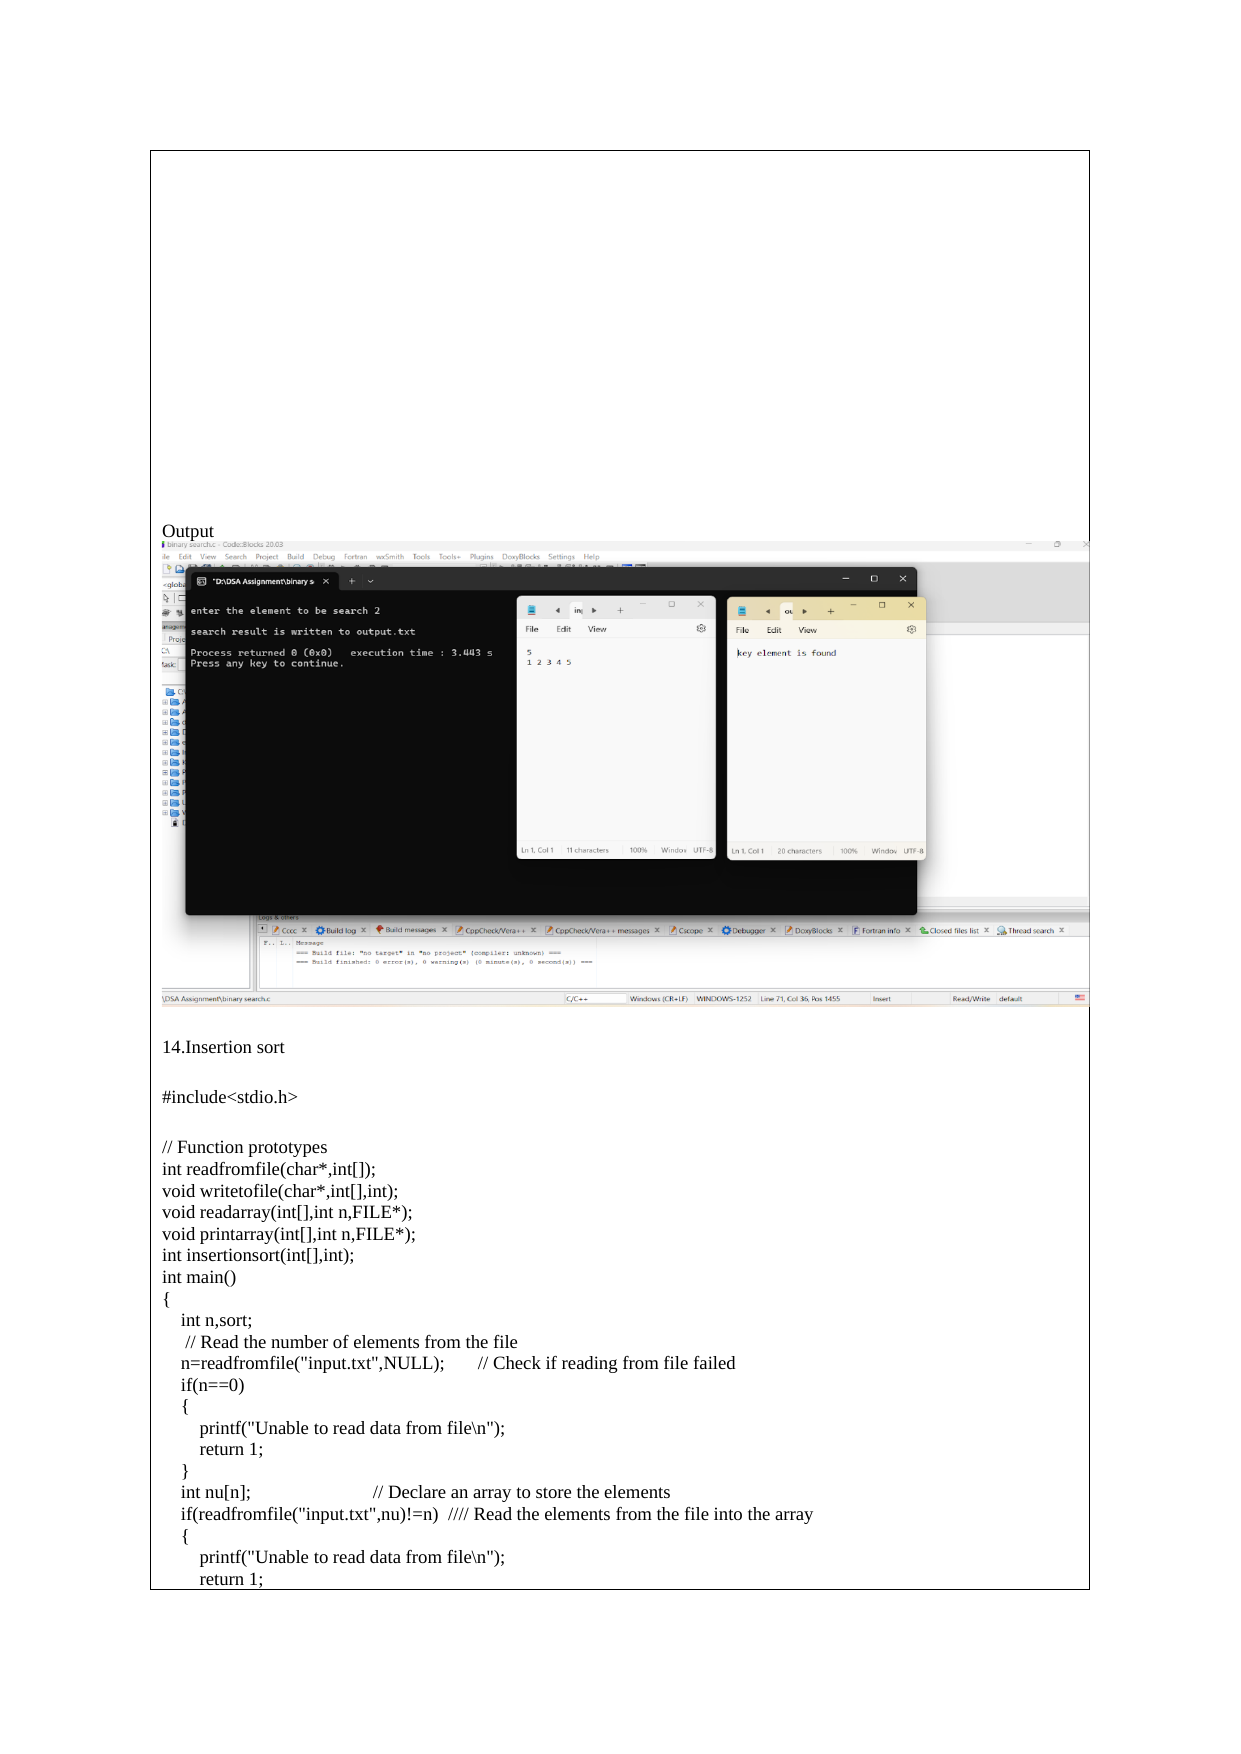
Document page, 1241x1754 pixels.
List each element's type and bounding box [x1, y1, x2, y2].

table_cell [151, 151, 1089, 1589]
picture [161, 541, 1090, 1007]
